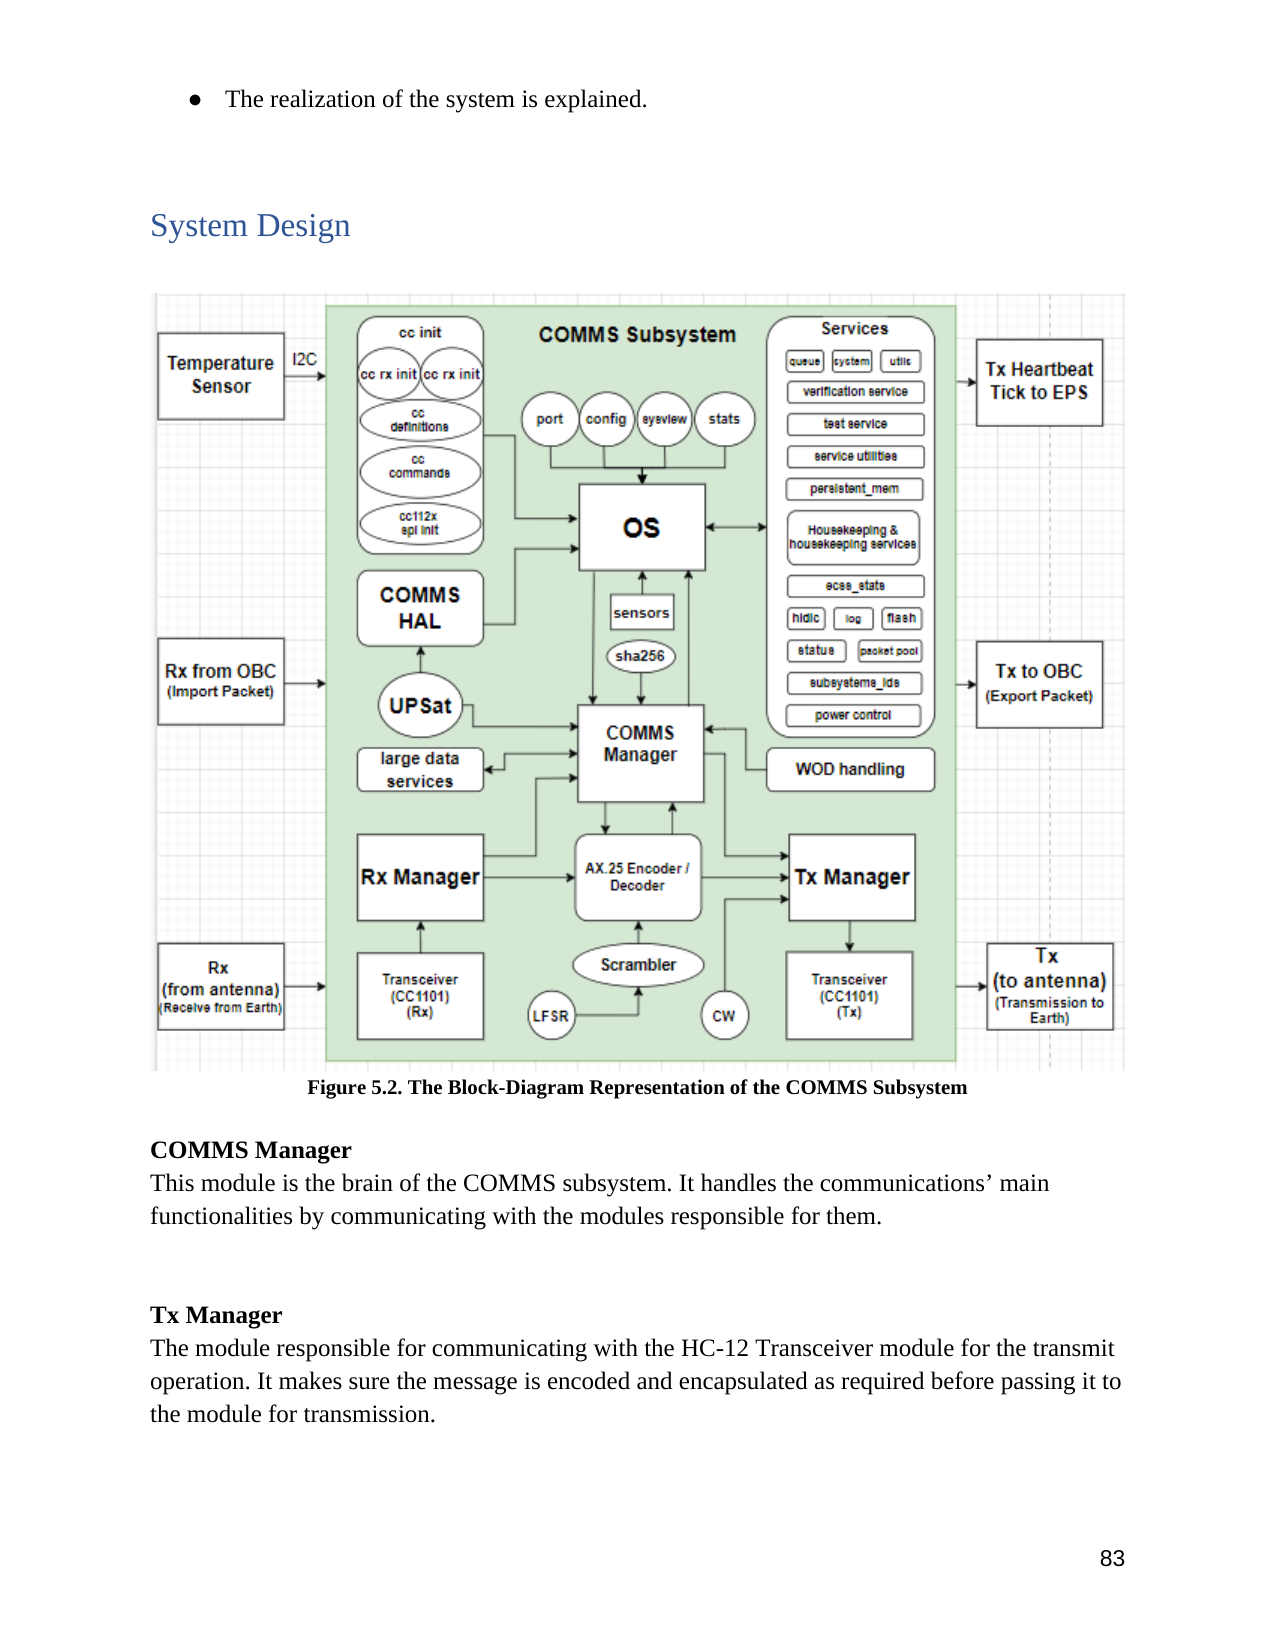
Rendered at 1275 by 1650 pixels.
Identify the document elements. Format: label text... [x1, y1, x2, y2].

picture [150, 293, 1125, 1071]
text The module responsible for communicating with the HC-12 Transceiver module for the transmit operation. It makes sure the message is encoded and encapsulated as required before passing it to the module for transmission. [150, 1333, 1125, 1428]
text Tx Manager [150, 1300, 1125, 1329]
text This module is the brain of the COMMS subsystem. It handles the communications’ main functionalities by communicating with the modules responsible for them. [150, 1168, 1125, 1230]
list The realization of the system is explained. [187, 84, 1125, 113]
text System Design [150, 206, 1125, 244]
text Figure 5.2. The Block-Diagram Representation of the COMMS Subsystem [150, 1074, 1125, 1099]
text COMMS Manager [150, 1135, 1125, 1164]
